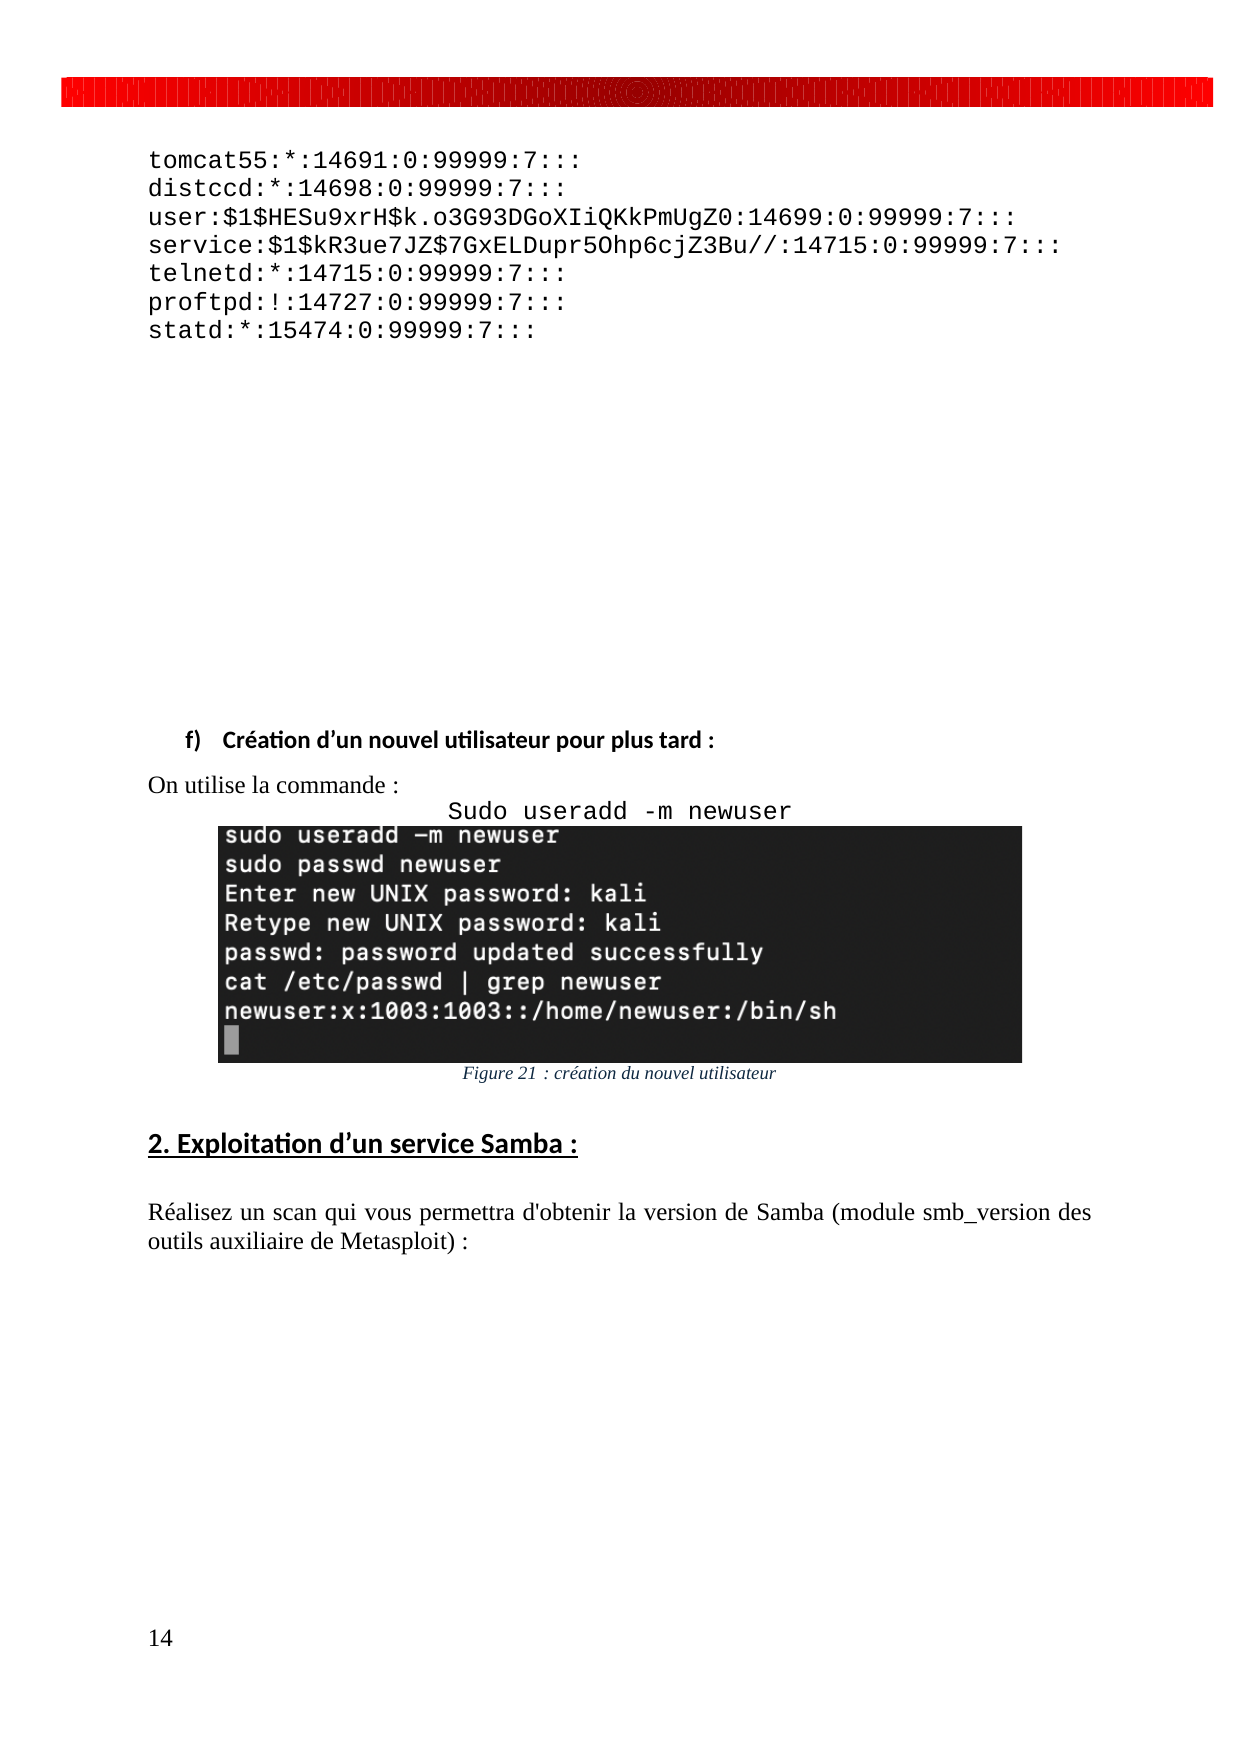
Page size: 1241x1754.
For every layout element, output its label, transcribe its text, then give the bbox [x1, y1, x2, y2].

subtitle Création d’un nouvel utilisateur pour plus tard : [185, 724, 1093, 755]
picture [218, 826, 1023, 1063]
text Sudo useradd -m newuser [148, 798, 1093, 827]
text statd:*:15474:0:99999:7::: [148, 318, 1093, 346]
subtitle 2. Exploitation d’un service Samba : [148, 1125, 1093, 1161]
text telnetd:*:14715:0:99999:7::: [148, 261, 1093, 289]
text On utilise la commande : [148, 770, 1093, 798]
text proftpd:!:14727:0:99999:7::: [148, 289, 1093, 318]
text Réalisez un scan qui vous permettra d'obtenir la version de Samba (module smb_version des outils auxiliaire de Metasploit) : [148, 1197, 1093, 1255]
text service:$1$kR3ue7JZ$7GxELDupr5Ohp6cjZ3Bu//:14715:0:99999:7::: [148, 233, 1093, 261]
text distccd:*:14698:0:99999:7::: [148, 176, 1093, 204]
text user:$1$HESu9xrH$k.o3G93DGoXIiQKkPmUgZ0:14699:0:99999:7::: [148, 204, 1093, 233]
text tomcat55:*:14691:0:99999:7::: [148, 148, 1093, 176]
text Figure 21 : création du nouvel utilisateur [148, 1062, 1093, 1084]
